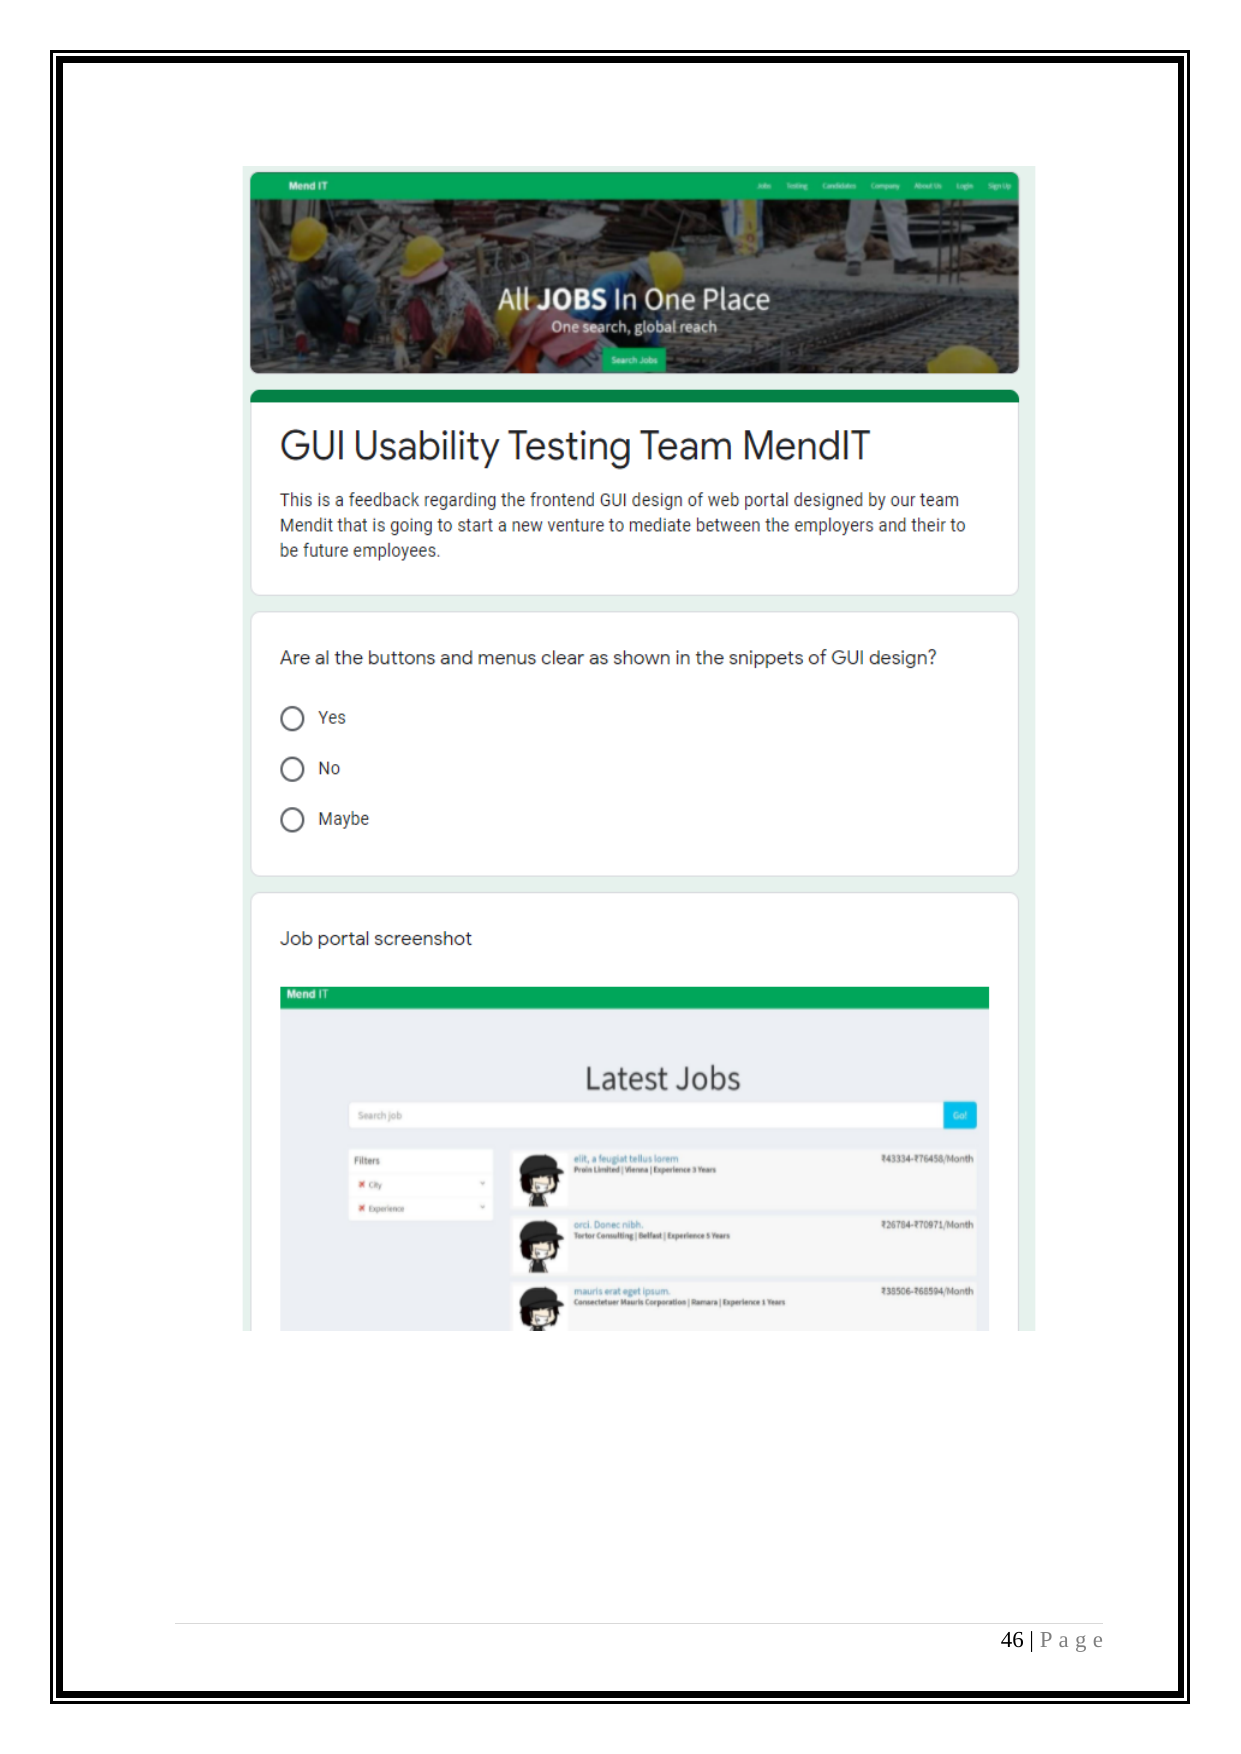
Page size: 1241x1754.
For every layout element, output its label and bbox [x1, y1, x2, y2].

picture [242, 166, 1036, 1331]
